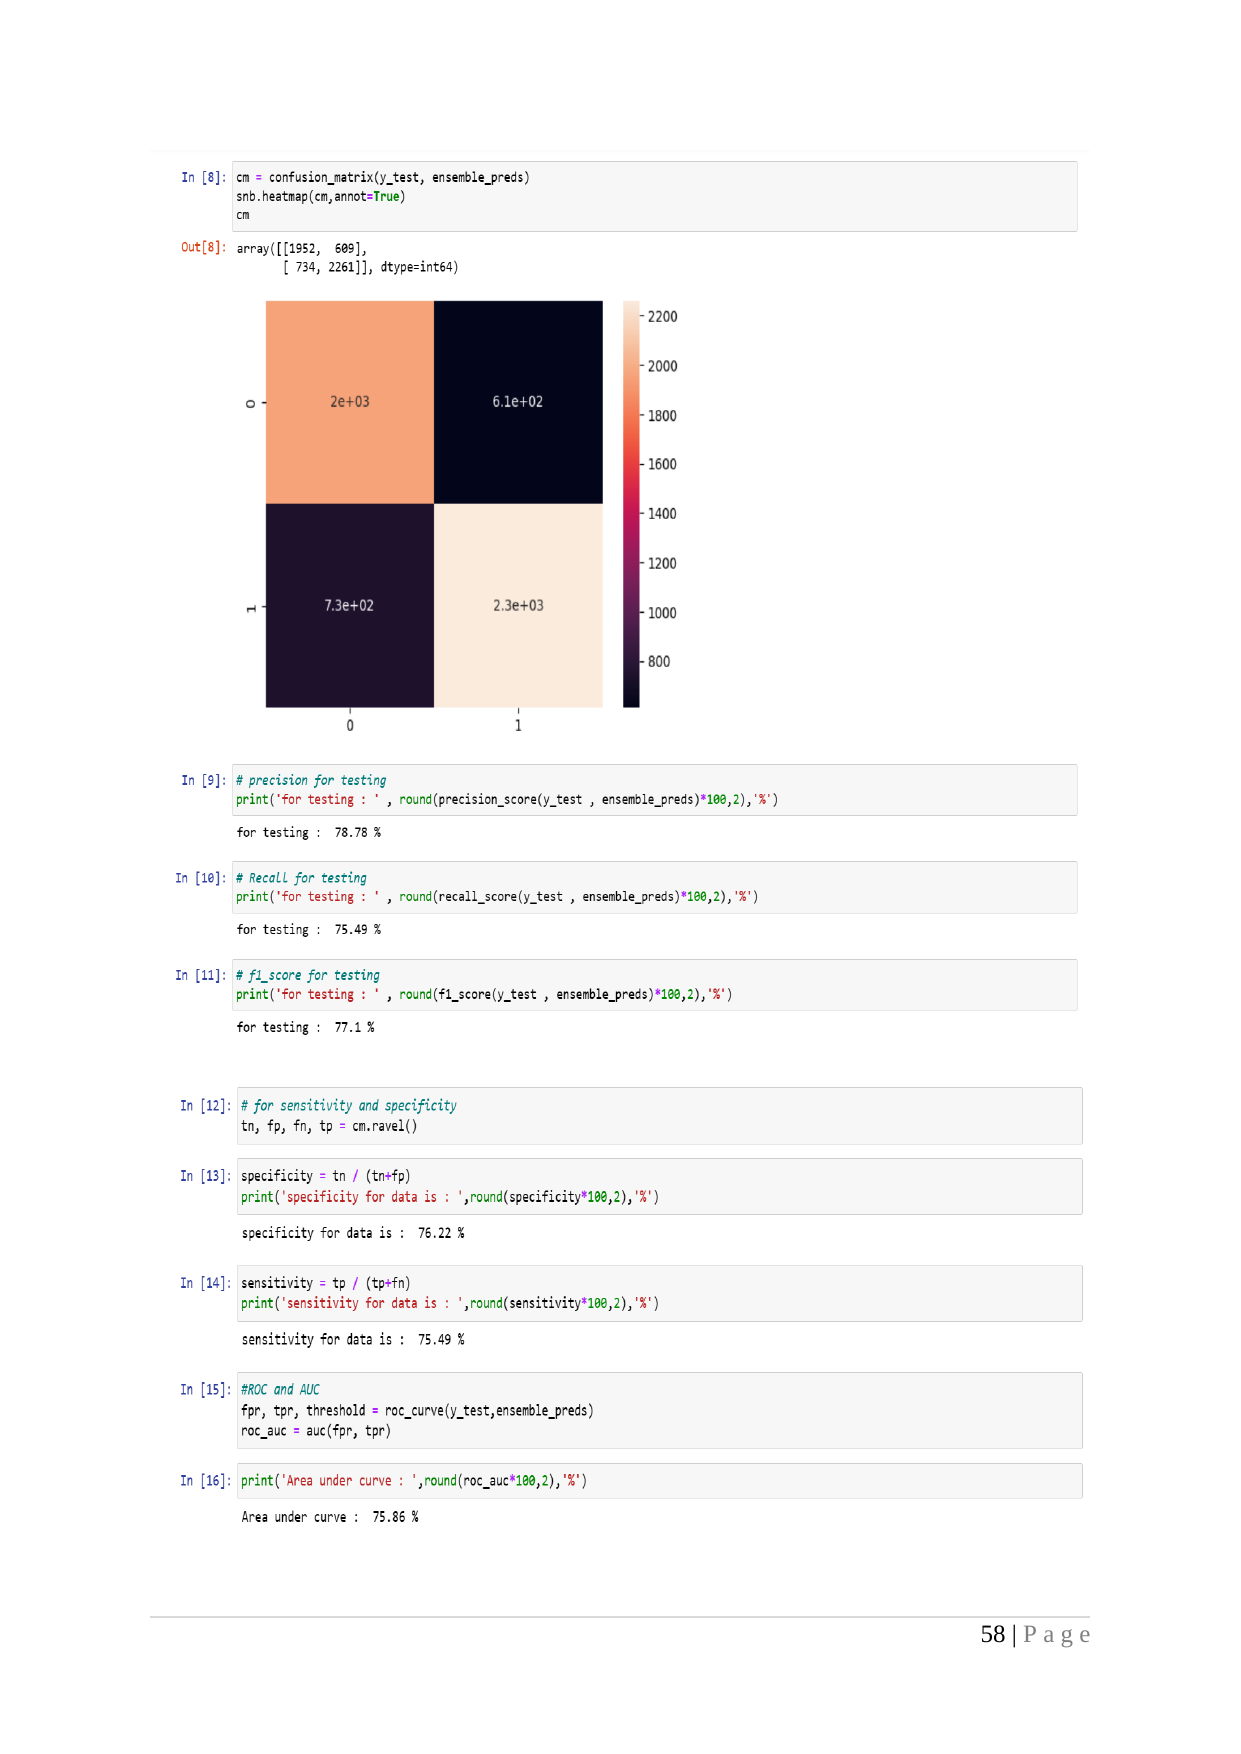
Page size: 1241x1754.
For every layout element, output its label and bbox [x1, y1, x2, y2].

picture [150, 1065, 1091, 1536]
picture [150, 150, 1091, 1047]
